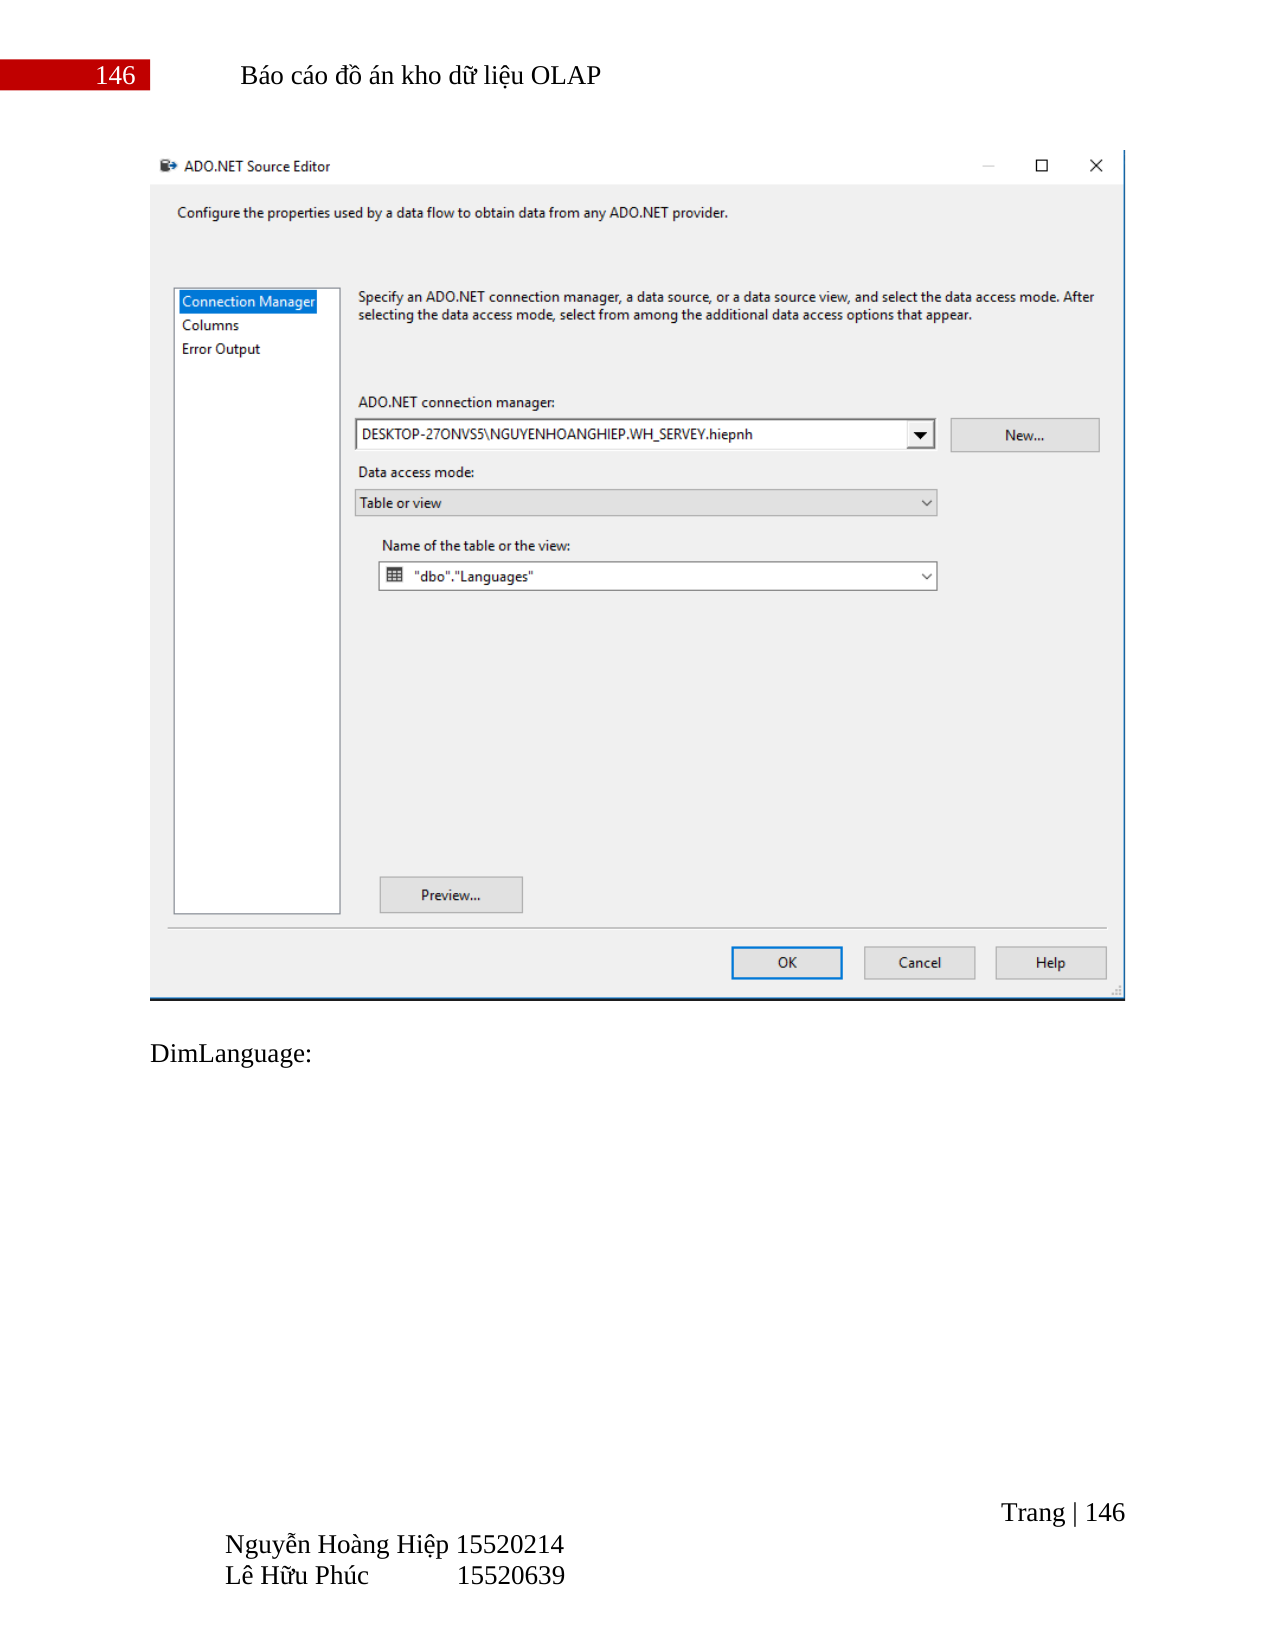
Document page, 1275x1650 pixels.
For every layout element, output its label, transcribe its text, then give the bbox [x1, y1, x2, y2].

text DimLanguage: [150, 1037, 1125, 1068]
picture [150, 150, 1125, 1001]
